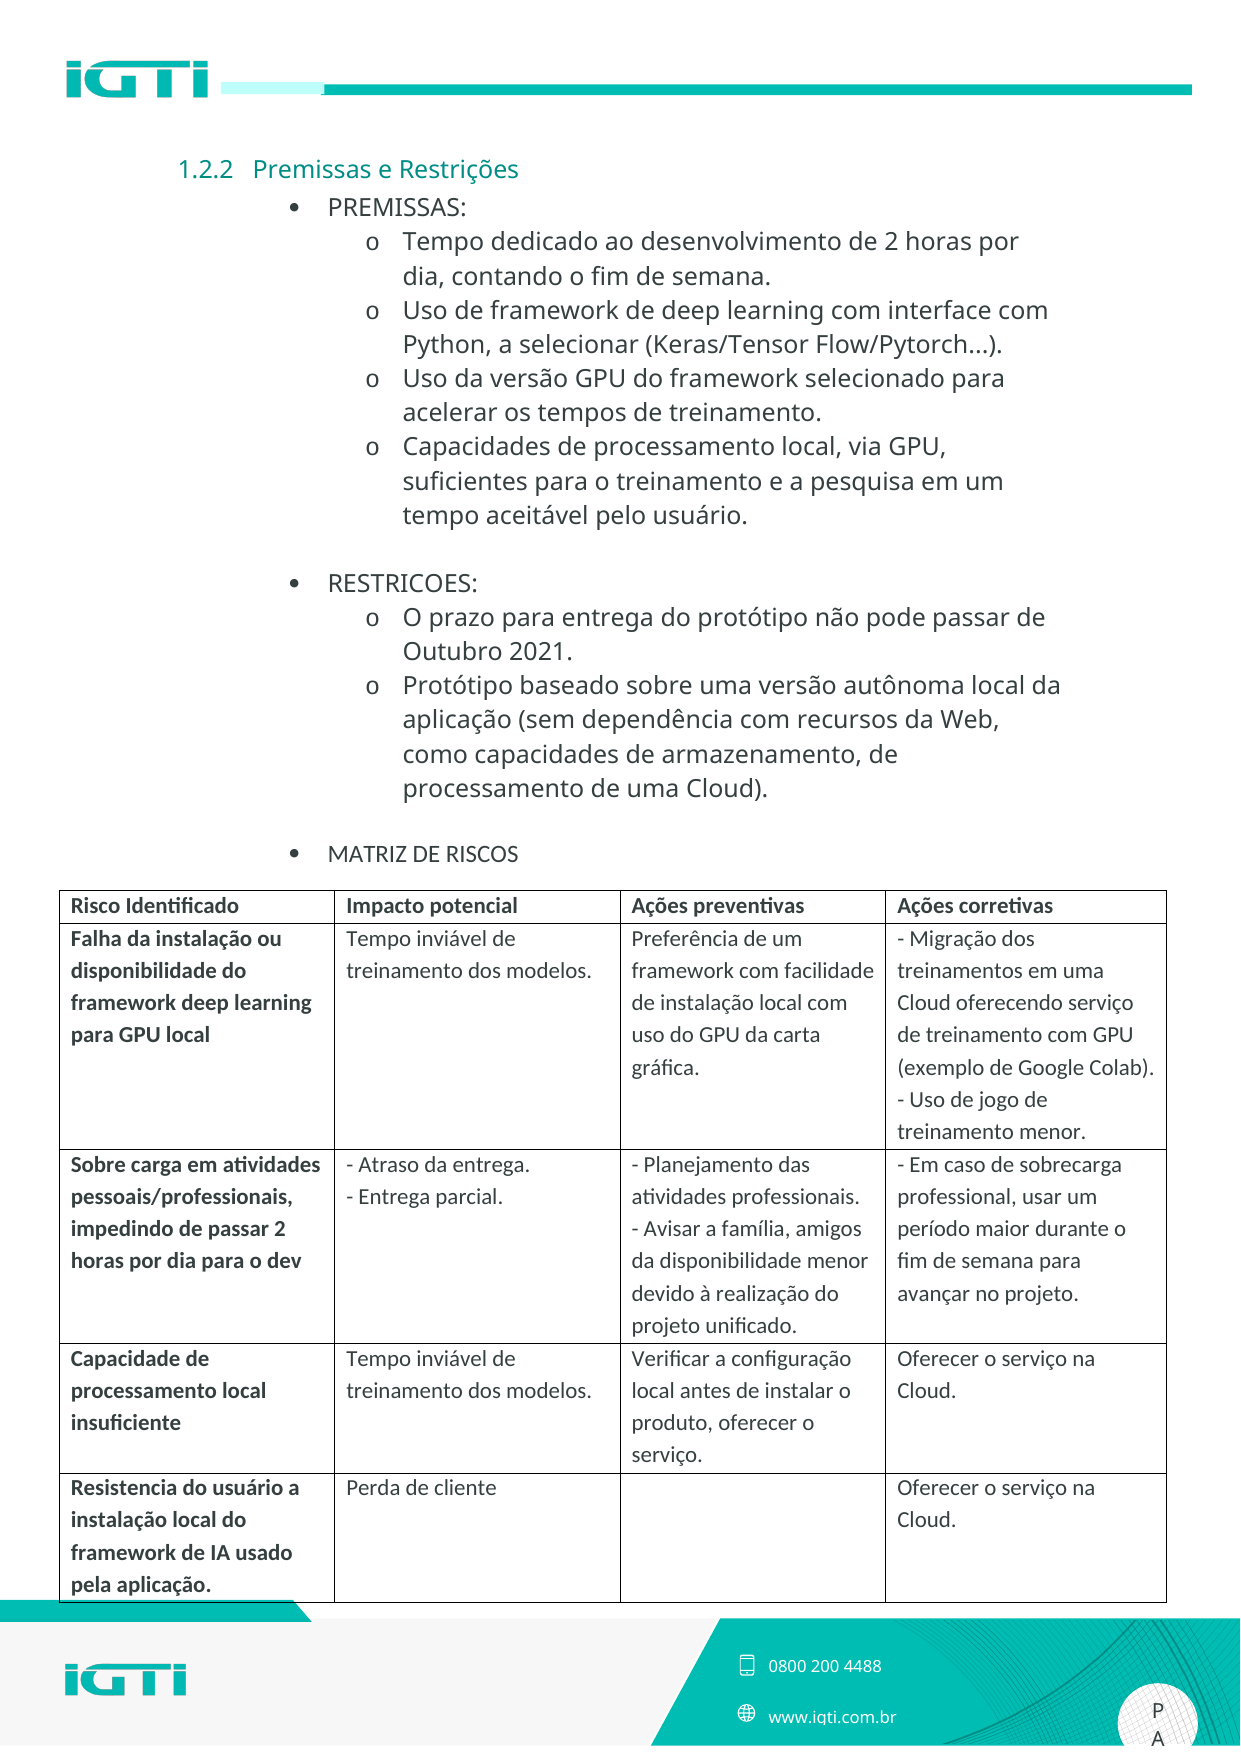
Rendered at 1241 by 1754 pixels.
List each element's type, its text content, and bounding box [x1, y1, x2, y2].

table_cell Resistencia do usuário a instalação local do framework de IA usado pela aplicação. [60, 1474, 334, 1602]
table_cell Tempo inviável de treinamento dos modelos. [335, 1344, 620, 1472]
table_cell Tempo inviável de treinamento dos modelos. [335, 924, 620, 1149]
subtitle Premissas e Restrições [177, 152, 1063, 186]
list Capacidades de processamento local, via GPU, suficientes para o treinamento e a pesquisa em um tempo aceitável pelo usuário. [365, 429, 1063, 531]
list Protótipo baseado sobre uma versão autônoma local da aplicação (sem dependência com recursos da Web, como capacidades de armazenamento, de processamento de uma Cloud). [365, 668, 1063, 804]
table_cell - Planejamento das atividades professionais. - Avisar a família, amigos da disponibilidade menor devido à realização do projeto unificado. [621, 1150, 885, 1343]
picture [58, 1658, 193, 1701]
list O prazo para entrega do protótipo não pode passar de Outubro 2021. [365, 599, 1063, 668]
list Uso da versão GPU do framework selecionado para acelerar os tempos de treinamento. [365, 361, 1063, 429]
list Uso de framework de deep learning com interface com Python, a selecionar (Keras/Tensor Flow/Pytorch...). [365, 292, 1063, 361]
table_cell Perda de cliente [335, 1474, 620, 1602]
table_cell Capacidade de processamento local insuficiente [60, 1344, 334, 1472]
table_cell Verificar a configuração local antes de instalar o produto, oferecer o serviço. [621, 1344, 885, 1472]
table_cell Preferência de um framework com facilidade de instalação local com uso do GPU da carta gráfica. [621, 924, 885, 1149]
table_cell - Migração dos treinamentos em uma Cloud oferecendo serviço de treinamento com GPU (exemplo de Google Colab). - Uso de jogo de treinamento menor. [886, 924, 1166, 1149]
picture [890, 1620, 1241, 1744]
table_cell Oferecer o serviço na Cloud. [886, 1474, 1166, 1602]
table_header Risco Identificado [60, 891, 334, 923]
table_header Ações preventivas [621, 891, 885, 923]
list MATRIZ DE RISCOS [290, 838, 1063, 869]
table_header Impacto potencial [335, 891, 620, 923]
picture [58, 54, 216, 104]
table_cell [621, 1474, 885, 1602]
table_cell Sobre carga em atividades pessoais/professionais, impedindo de passar 2 horas por dia para o dev [60, 1150, 334, 1343]
list RESTRICOES: [290, 566, 1063, 599]
table_header Ações corretivas [886, 891, 1166, 923]
list PREMISSAS: [290, 190, 1063, 224]
table_cell Falha da instalação ou disponibilidade do framework deep learning para GPU local [60, 924, 334, 1149]
list Tempo dedicado ao desenvolvimento de 2 horas por dia, contando o fim de semana. [365, 224, 1063, 292]
table_cell - Atraso da entrega. - Entrega parcial. [335, 1150, 620, 1343]
table_cell - Em caso de sobrecarga professional, usar um período maior durante o fim de semana para avançar no projeto. [886, 1150, 1166, 1343]
table_cell Oferecer o serviço na Cloud. [886, 1344, 1166, 1472]
